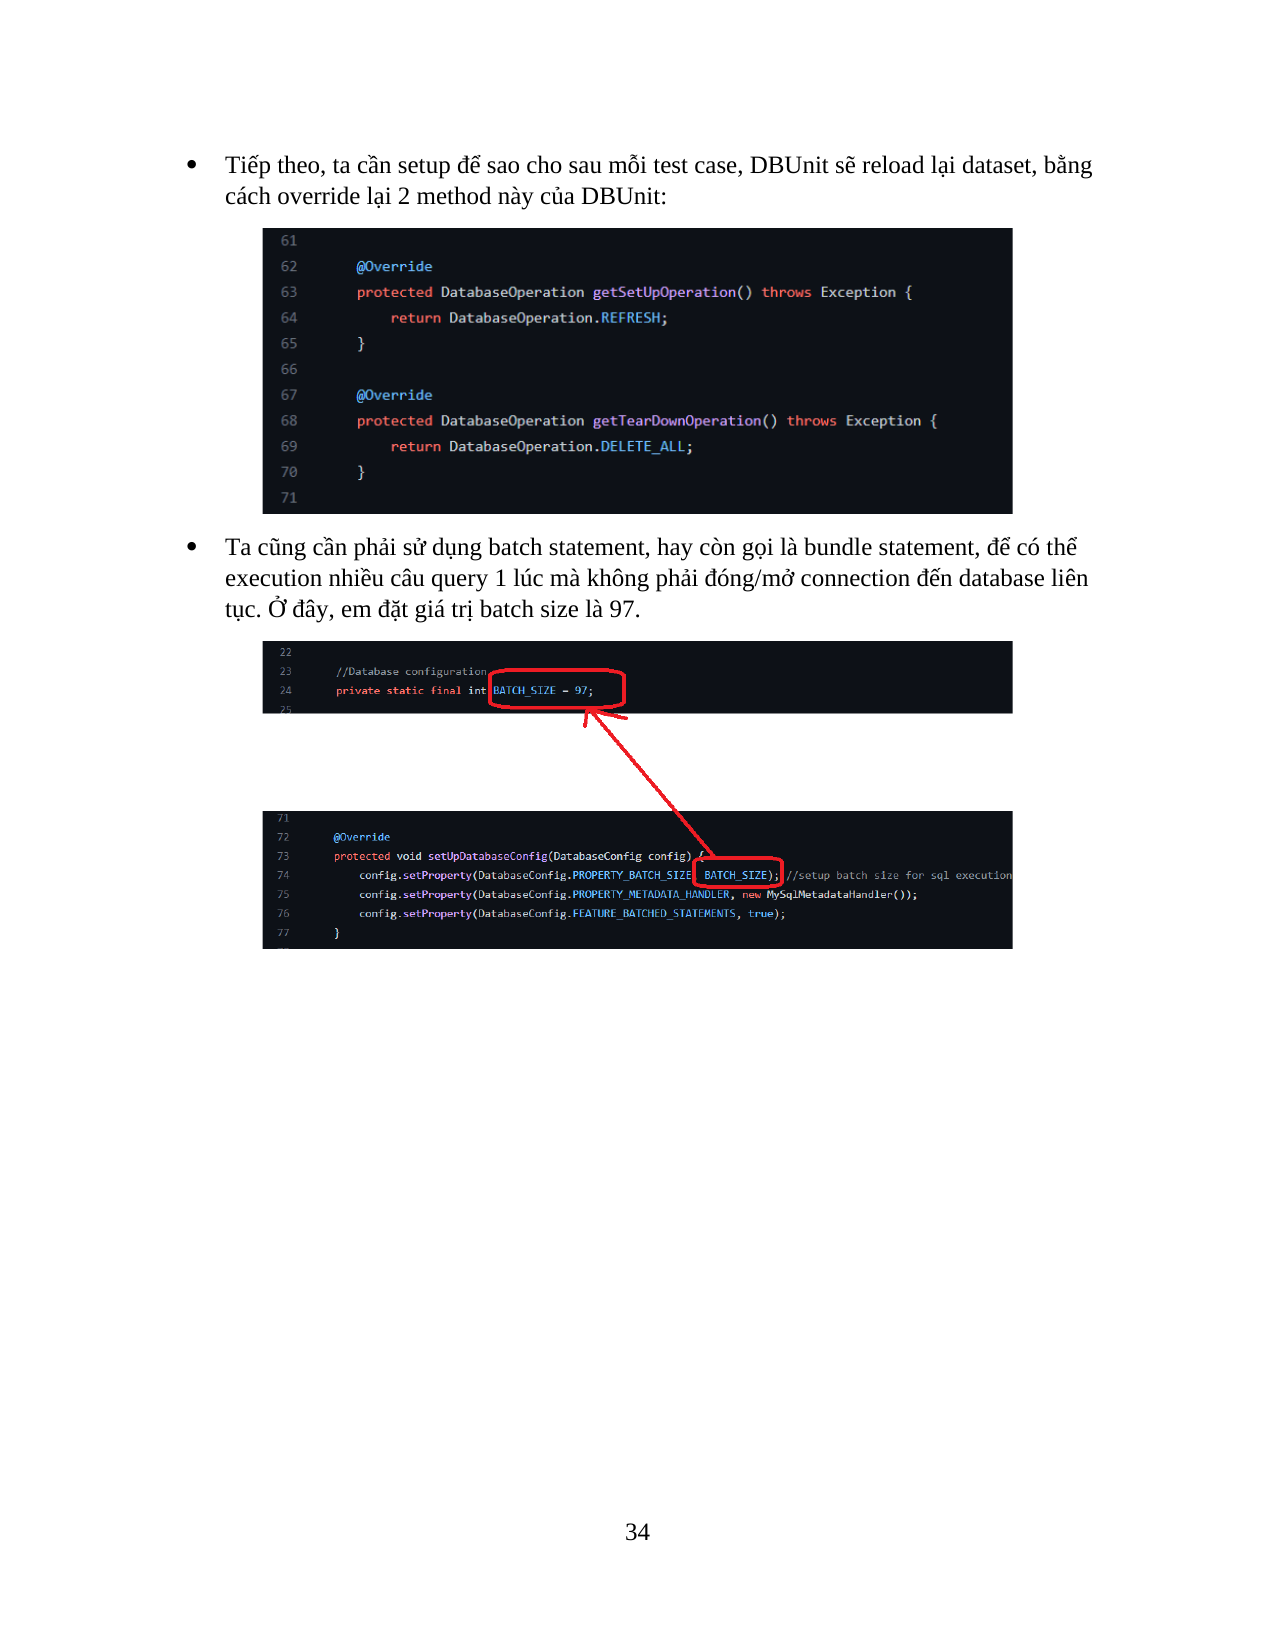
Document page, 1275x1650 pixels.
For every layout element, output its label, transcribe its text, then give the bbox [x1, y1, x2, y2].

list Tiếp theo, ta cần setup để sao cho sau mỗi test case, DBUnit sẽ reload lại dataset, bằng cách override lại 2 method này của DBUnit: [187, 150, 1125, 210]
picture [262, 228, 1013, 514]
picture [262, 641, 1013, 949]
list Ta cũng cần phải sử dụng batch statement, hay còn gọi là bundle statement, để có thể execution nhiều câu query 1 lúc mà không phải đóng/mở connection đến database liên tục. Ở đây, em đặt giá trị batch size là 97. [187, 532, 1125, 623]
